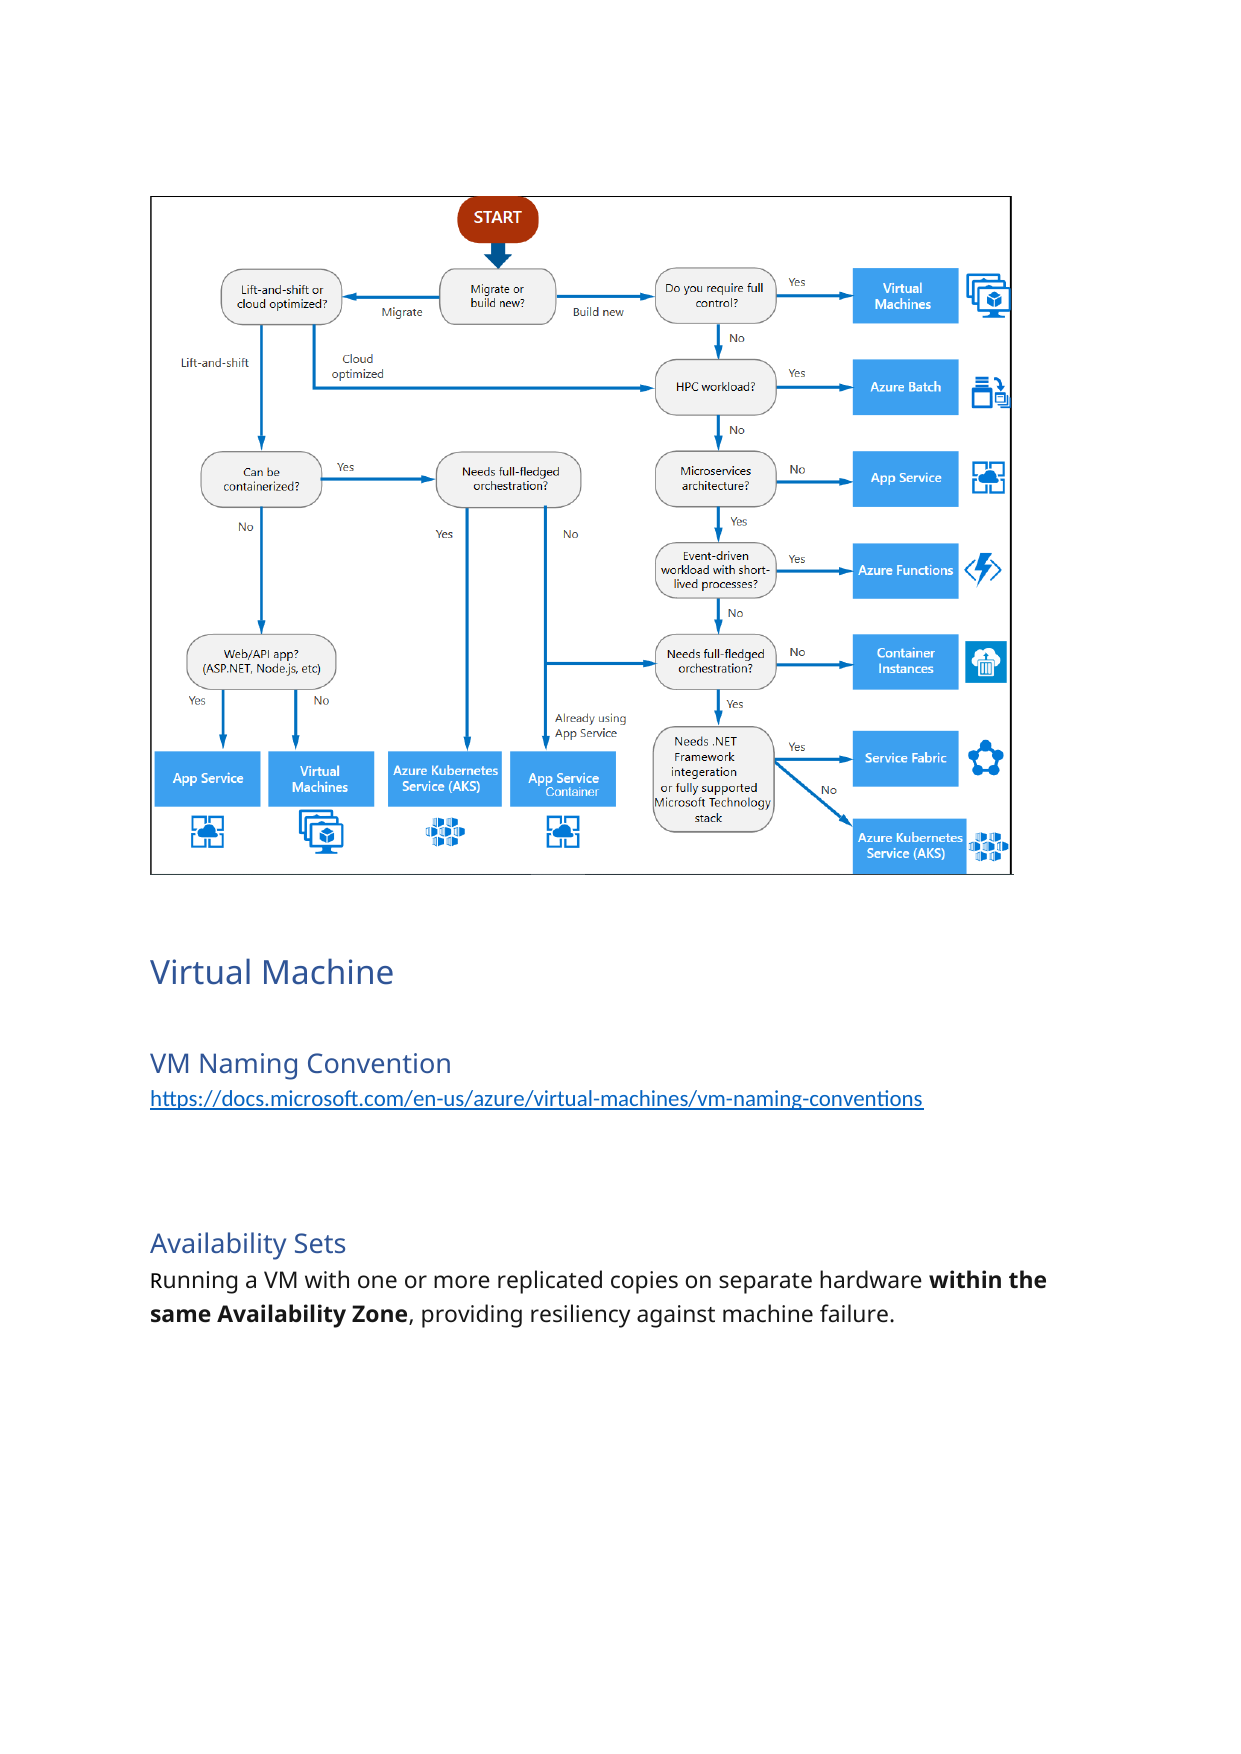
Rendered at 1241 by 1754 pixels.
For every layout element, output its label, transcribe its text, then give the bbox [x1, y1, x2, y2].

subtitle VM Naming Convention [150, 1044, 1090, 1081]
subtitle Virtual Machine [150, 948, 1090, 994]
text https://docs.microsoft.com/en-us/azure/virtual-machines/vm-naming-conventions [150, 1084, 1090, 1112]
text Running a VM with one or more replicated copies on separate hardware within the same Availability Zone, providing resiliency against machine failure. [150, 1264, 1090, 1329]
picture [150, 196, 1014, 875]
subtitle Availability Sets [150, 1225, 1090, 1262]
